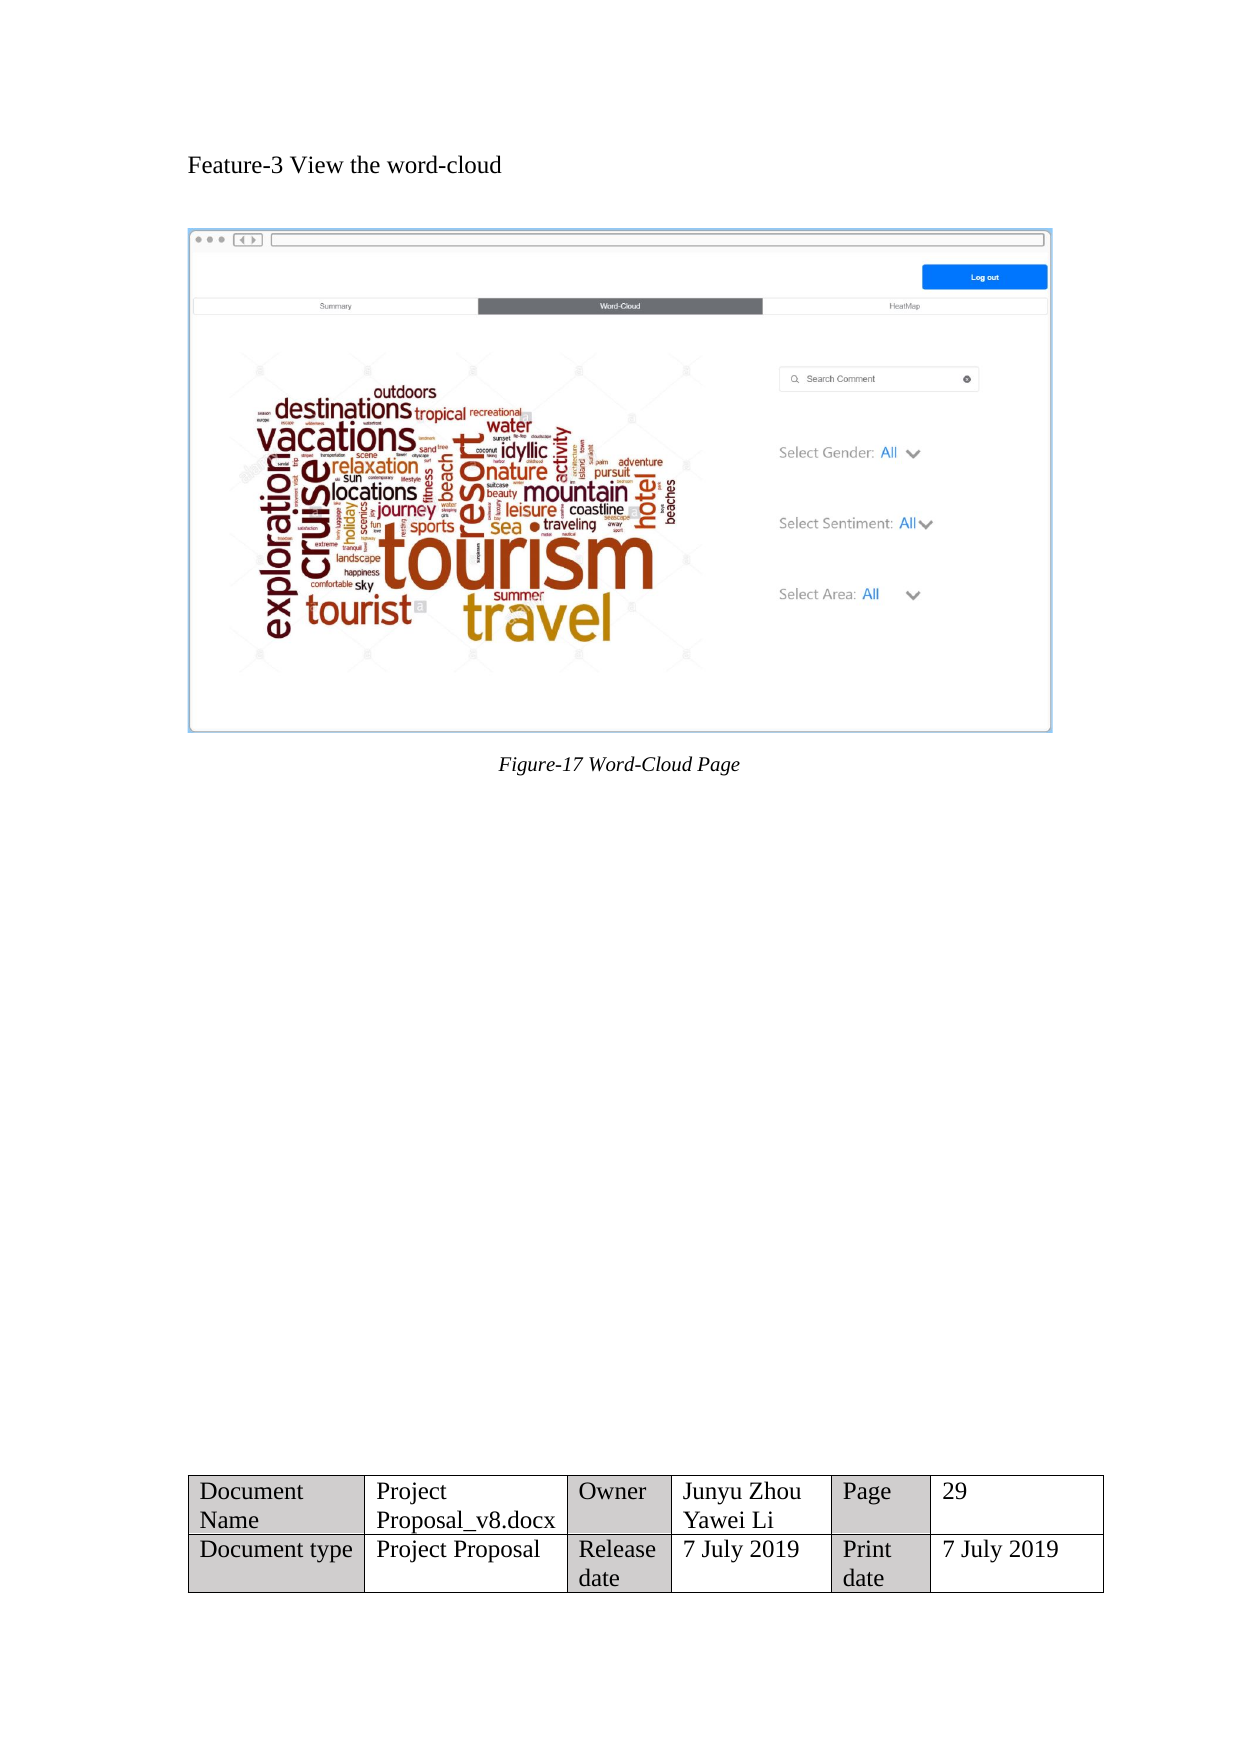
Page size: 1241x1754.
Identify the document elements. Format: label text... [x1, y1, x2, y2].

picture [187, 228, 1053, 733]
text Figure-17 Word-Cloud Page [187, 752, 1053, 776]
text Feature-3 View the word-cloud [187, 150, 1053, 179]
